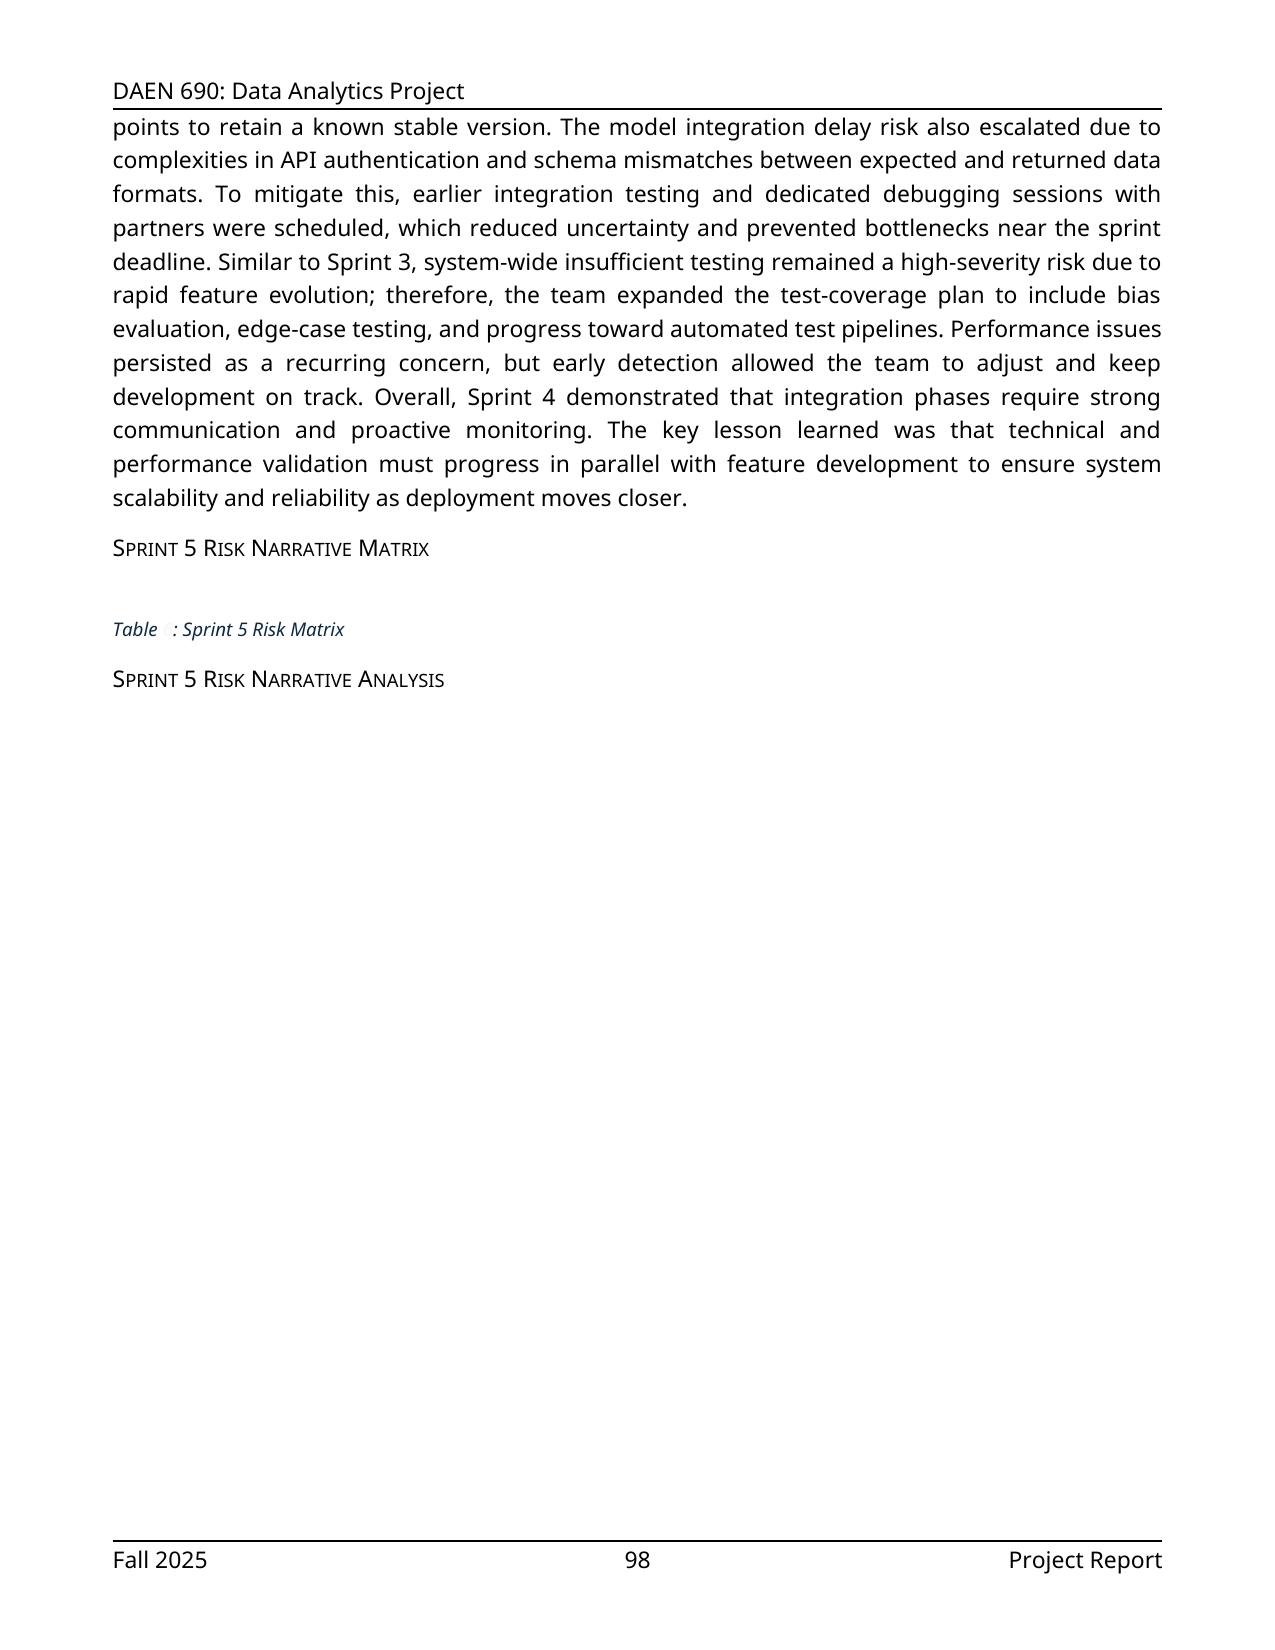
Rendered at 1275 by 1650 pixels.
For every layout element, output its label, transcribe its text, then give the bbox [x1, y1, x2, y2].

text Table 6: Sprint 5 Risk Matrix [112, 616, 1162, 642]
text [112, 110, 1162, 513]
text Sprint 5 Risk Narrative Analysis [112, 663, 1162, 694]
text Sprint 5 Risk Narrative Matrix [112, 532, 1162, 563]
